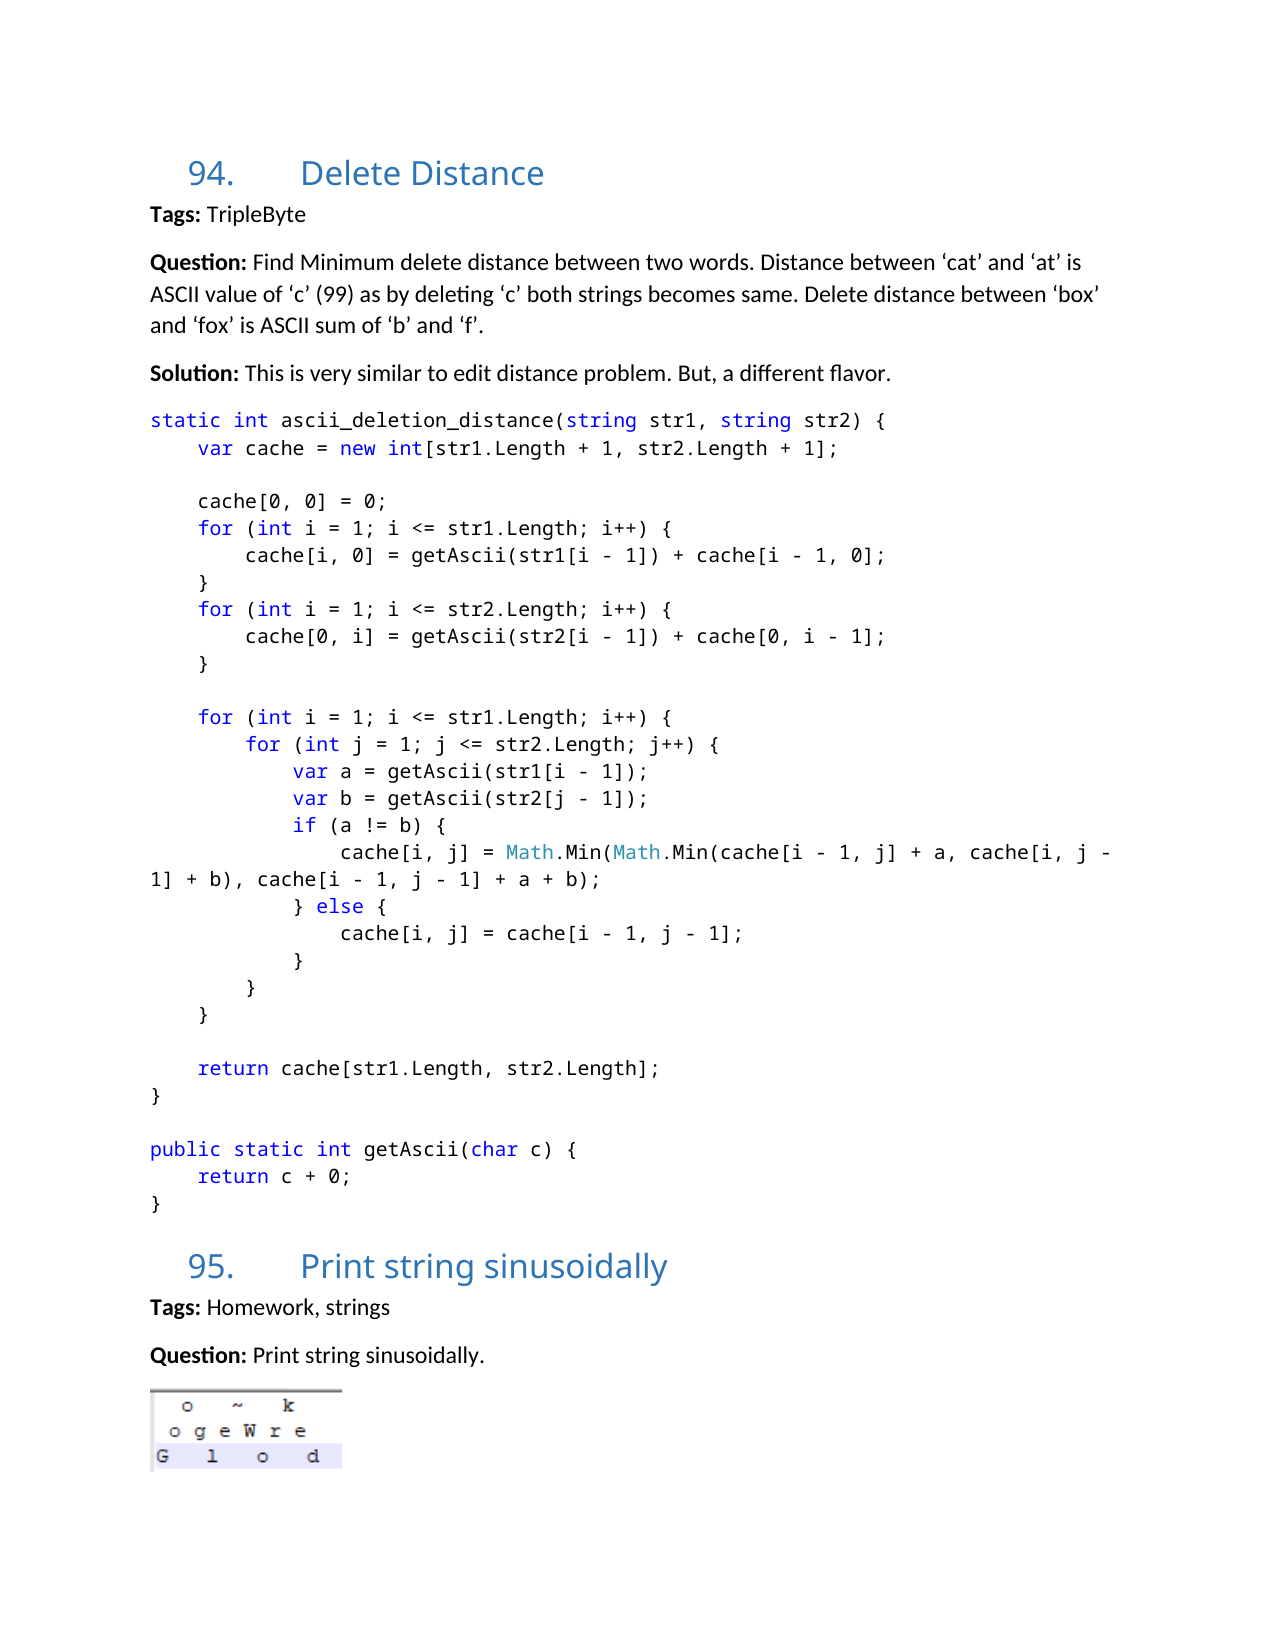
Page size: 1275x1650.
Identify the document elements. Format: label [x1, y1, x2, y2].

picture [150, 1388, 343, 1472]
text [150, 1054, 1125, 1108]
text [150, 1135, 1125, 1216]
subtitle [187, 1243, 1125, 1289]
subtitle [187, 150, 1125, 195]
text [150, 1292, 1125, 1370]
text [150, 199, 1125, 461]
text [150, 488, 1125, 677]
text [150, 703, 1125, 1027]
